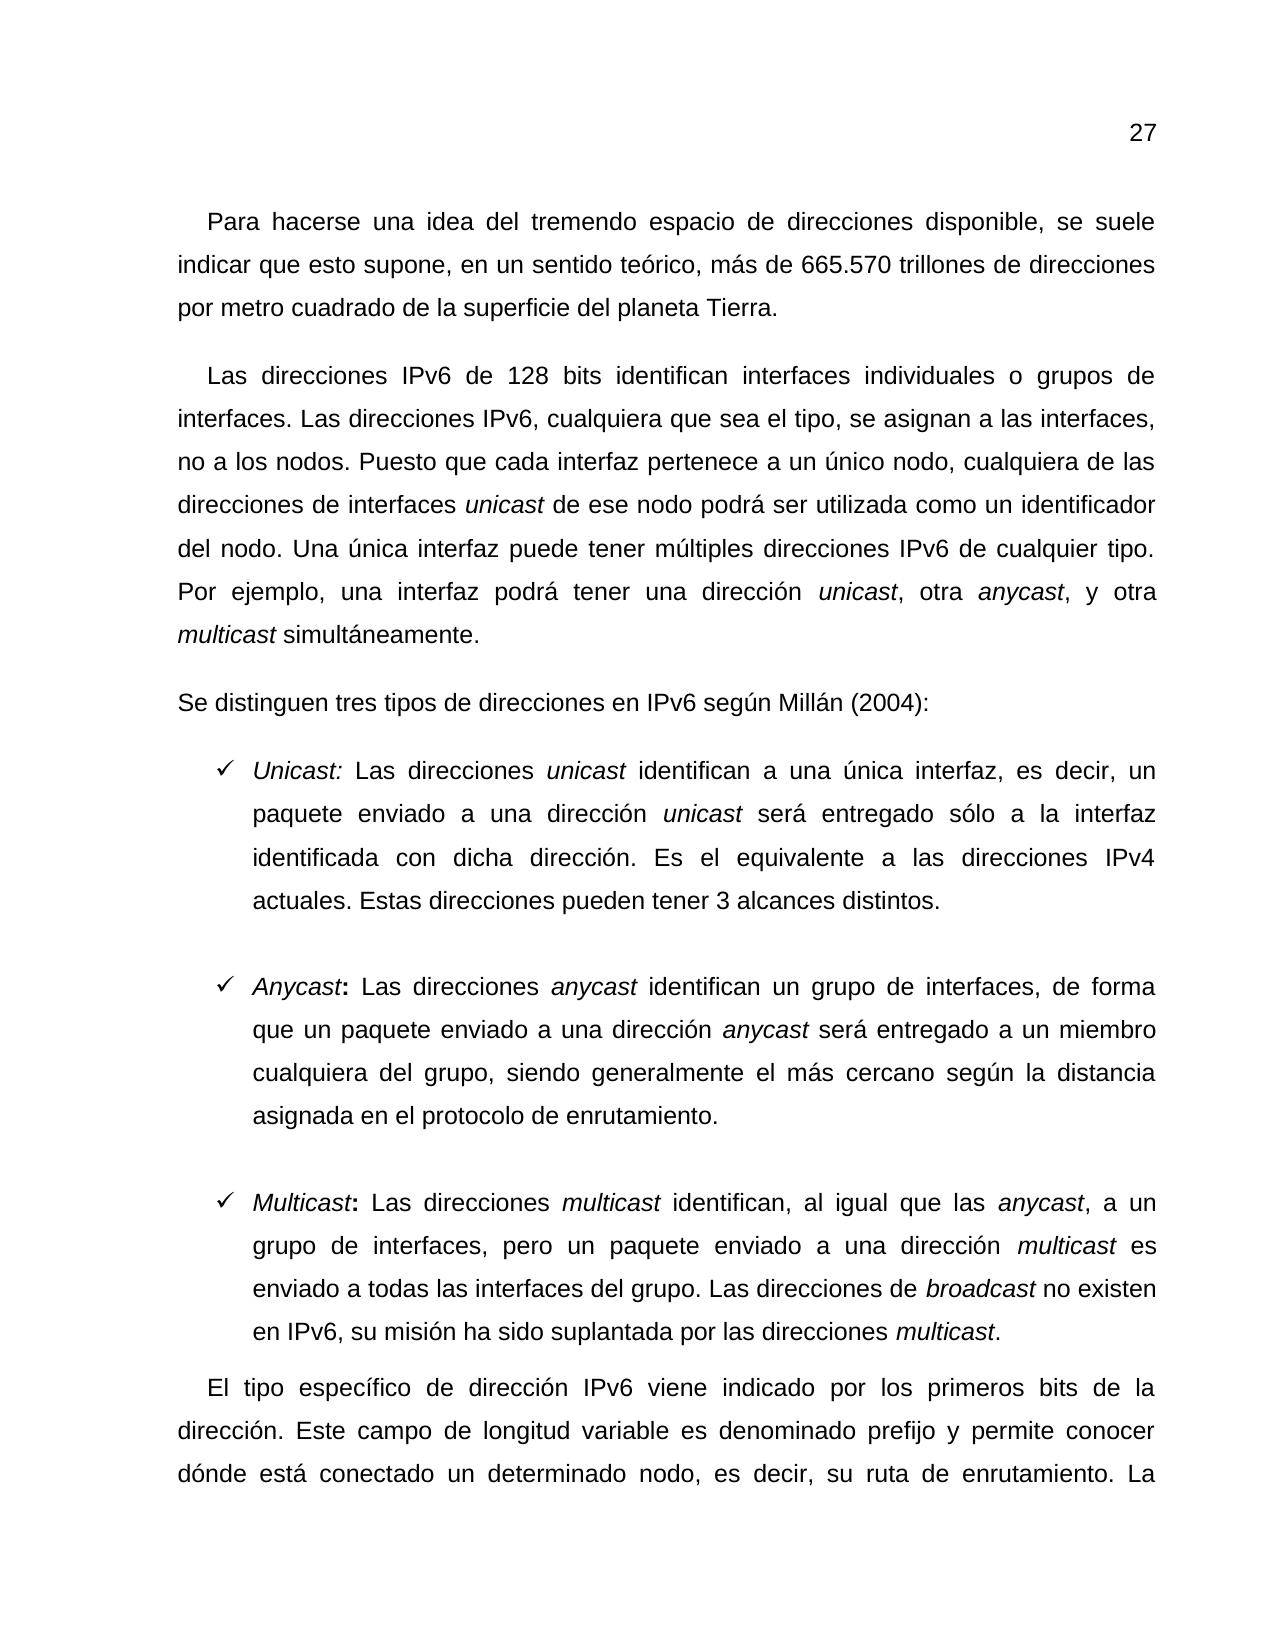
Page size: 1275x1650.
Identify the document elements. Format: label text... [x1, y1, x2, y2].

text Las direcciones IPv6 de 128 bits identifican interfaces individuales o grupos de interfaces. Las direcciones IPv6, cualquiera que sea el tipo, se asignan a las interfaces, no a los nodos. Puesto que cada interfaz pertenece a un único nodo, cualquiera de las direcciones de interfaces unicast de ese nodo podrá ser utilizada como un identificador del nodo. Una única interfaz puede tener múltiples direcciones IPv6 de cualquier tipo. Por ejemplo, una interfaz podrá tener una dirección unicast, otra anycast, y otra multicast simultáneamente. [177, 361, 1157, 649]
list Unicast: Las direcciones unicast identifican a una única interfaz, es decir, un paquete enviado a una dirección unicast será entregado sólo a la interfaz identificada con dicha dirección. Es el equivalente a las direcciones IPv4 actuales. Estas direcciones pueden tener 3 alcances distintos. [215, 756, 1157, 914]
text Para hacerse una idea del tremendo espacio de direcciones disponible, se suele indicar que esto supone, en un sentido teórico, más de 665.570 trillones de direcciones por metro cuadrado de la superficie del planeta Tierra. [177, 207, 1157, 322]
text Se distinguen tres tipos de direcciones en IPv6 según Millán (2004): [177, 688, 1157, 717]
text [177, 1373, 1157, 1488]
list Multicast: Las direcciones multicast identifican, al igual que las anycast, a un grupo de interfaces, pero un paquete enviado a una dirección multicast es enviado a todas las interfaces del grupo. Las direcciones de broadcast no existen en IPv6, su misión ha sido suplantada por las direcciones multicast. [215, 1188, 1157, 1346]
list Anycast: Las direcciones anycast identifican un grupo de interfaces, de forma que un paquete enviado a una dirección anycast será entregado a un miembro cualquiera del grupo, siendo generalmente el más cercano según la distancia asignada en el protocolo de enrutamiento. [215, 972, 1157, 1130]
